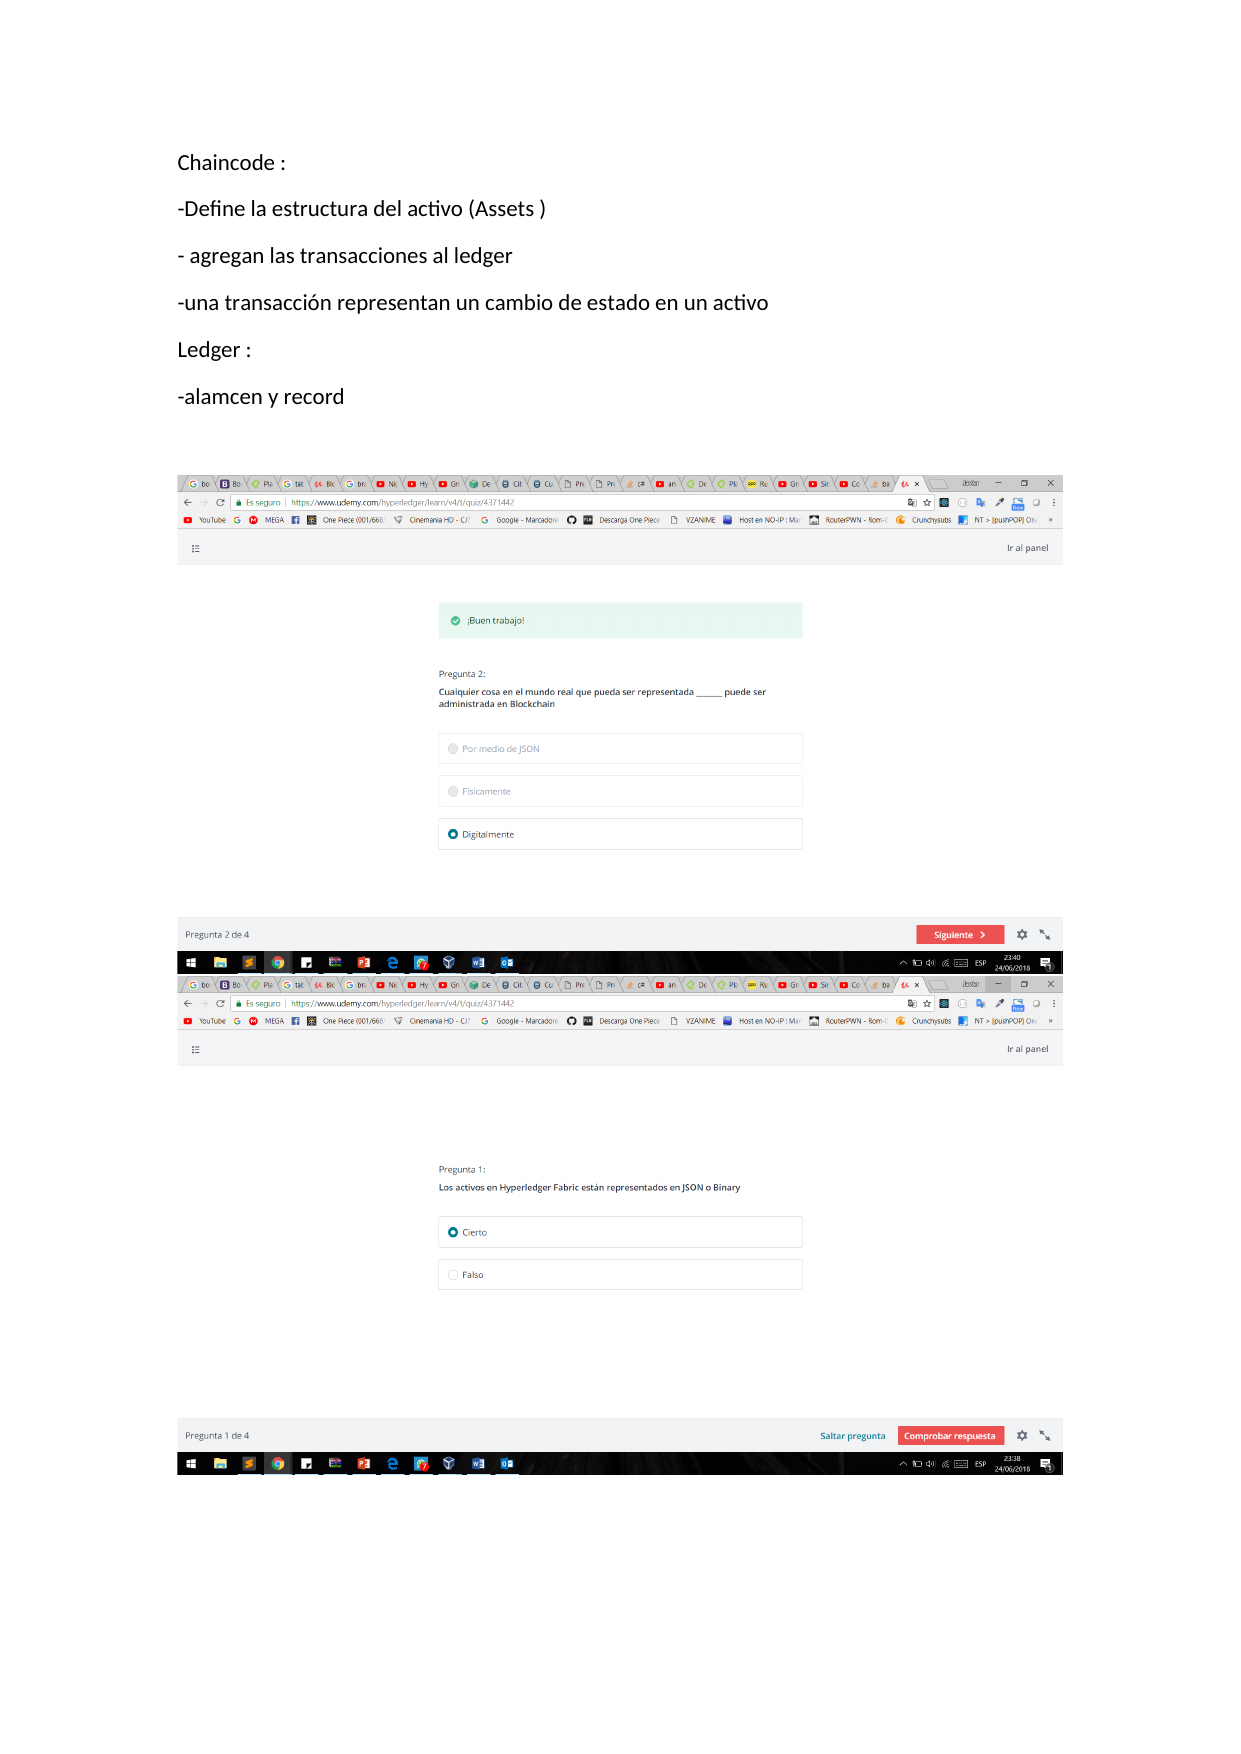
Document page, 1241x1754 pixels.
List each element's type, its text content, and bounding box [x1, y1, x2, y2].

text Chaincode : [177, 148, 1063, 176]
text Ledger : [177, 335, 1063, 363]
text - agregan las transacciones al ledger [177, 241, 1063, 269]
text -Define la estructura del activo (Assets ) [177, 194, 1063, 222]
text -una transacción representan un cambio de estado en un activo [177, 288, 1063, 316]
picture [177, 475, 1063, 974]
picture [177, 976, 1063, 1475]
text -alamcen y record [177, 382, 1063, 410]
